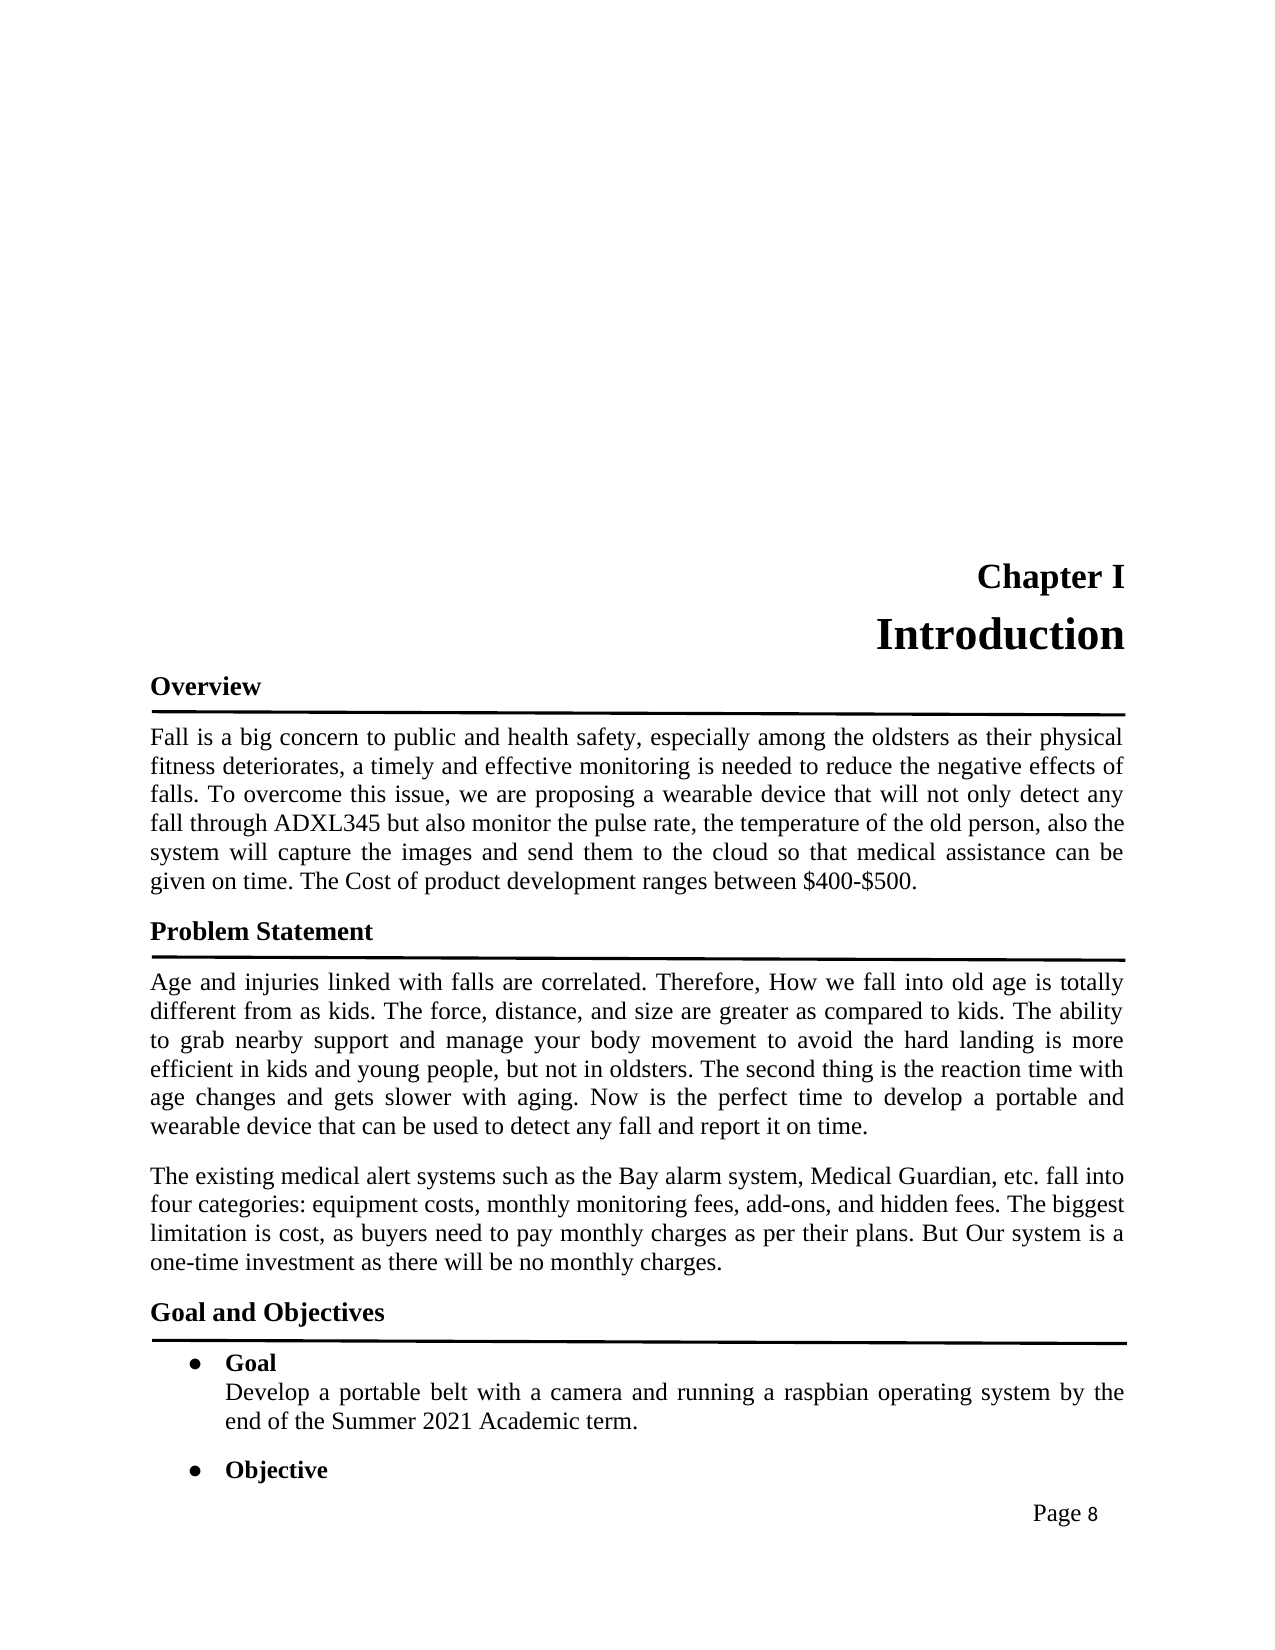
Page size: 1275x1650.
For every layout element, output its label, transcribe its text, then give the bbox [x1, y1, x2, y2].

text Overview [150, 670, 1125, 701]
text Problem Statement [150, 915, 1125, 947]
list Objective [187, 1456, 1125, 1484]
list Goal [187, 1348, 1125, 1377]
text Chapter I [150, 556, 1125, 597]
text The existing medical alert systems such as the Bay alarm system, Medical Guardian, etc. fall into four categories: equipment costs, monthly monitoring fees, add-ons, and hidden fees. The biggest limitation is cost, as buyers need to pay monthly charges as per their plans. But Our system is a one-time investment as there will be no monthly charges. [150, 1161, 1125, 1276]
text Age and injuries linked with falls are correlated. Therefore, How we fall into old age is totally different from as kids. The force, distance, and size are greater as compared to kids. The ability to grab nearby support and manage your body movement to avoid the hard landing is more efficient in kids and young people, but not in oldsters. The second thing is the reaction time with age changes and gets slower with aging. Now is the perfect time to develop a portable and wearable device that can be used to detect any fall and report it on time. [150, 967, 1125, 1140]
text Develop a portable belt with a camera and running a raspbian operating system by the end of the Summer 2021 Academic term. [225, 1377, 1125, 1435]
text Fall is a big concern to public and health safety, especially among the oldsters as their physical fitness deteriorates, a timely and effective monitoring is needed to reduce the negative effects of falls. To overcome this issue, we are proposing a wearable device that will not only detect any fall through ADXL345 but also monitor the pulse rate, the temperature of the old person, also the system will capture the images and send them to the cloud so that medical assistance can be given on time. The Cost of product development ranges between $400-$500. [150, 722, 1125, 894]
text Introduction [150, 607, 1125, 660]
text Goal and Objectives [150, 1297, 1125, 1328]
